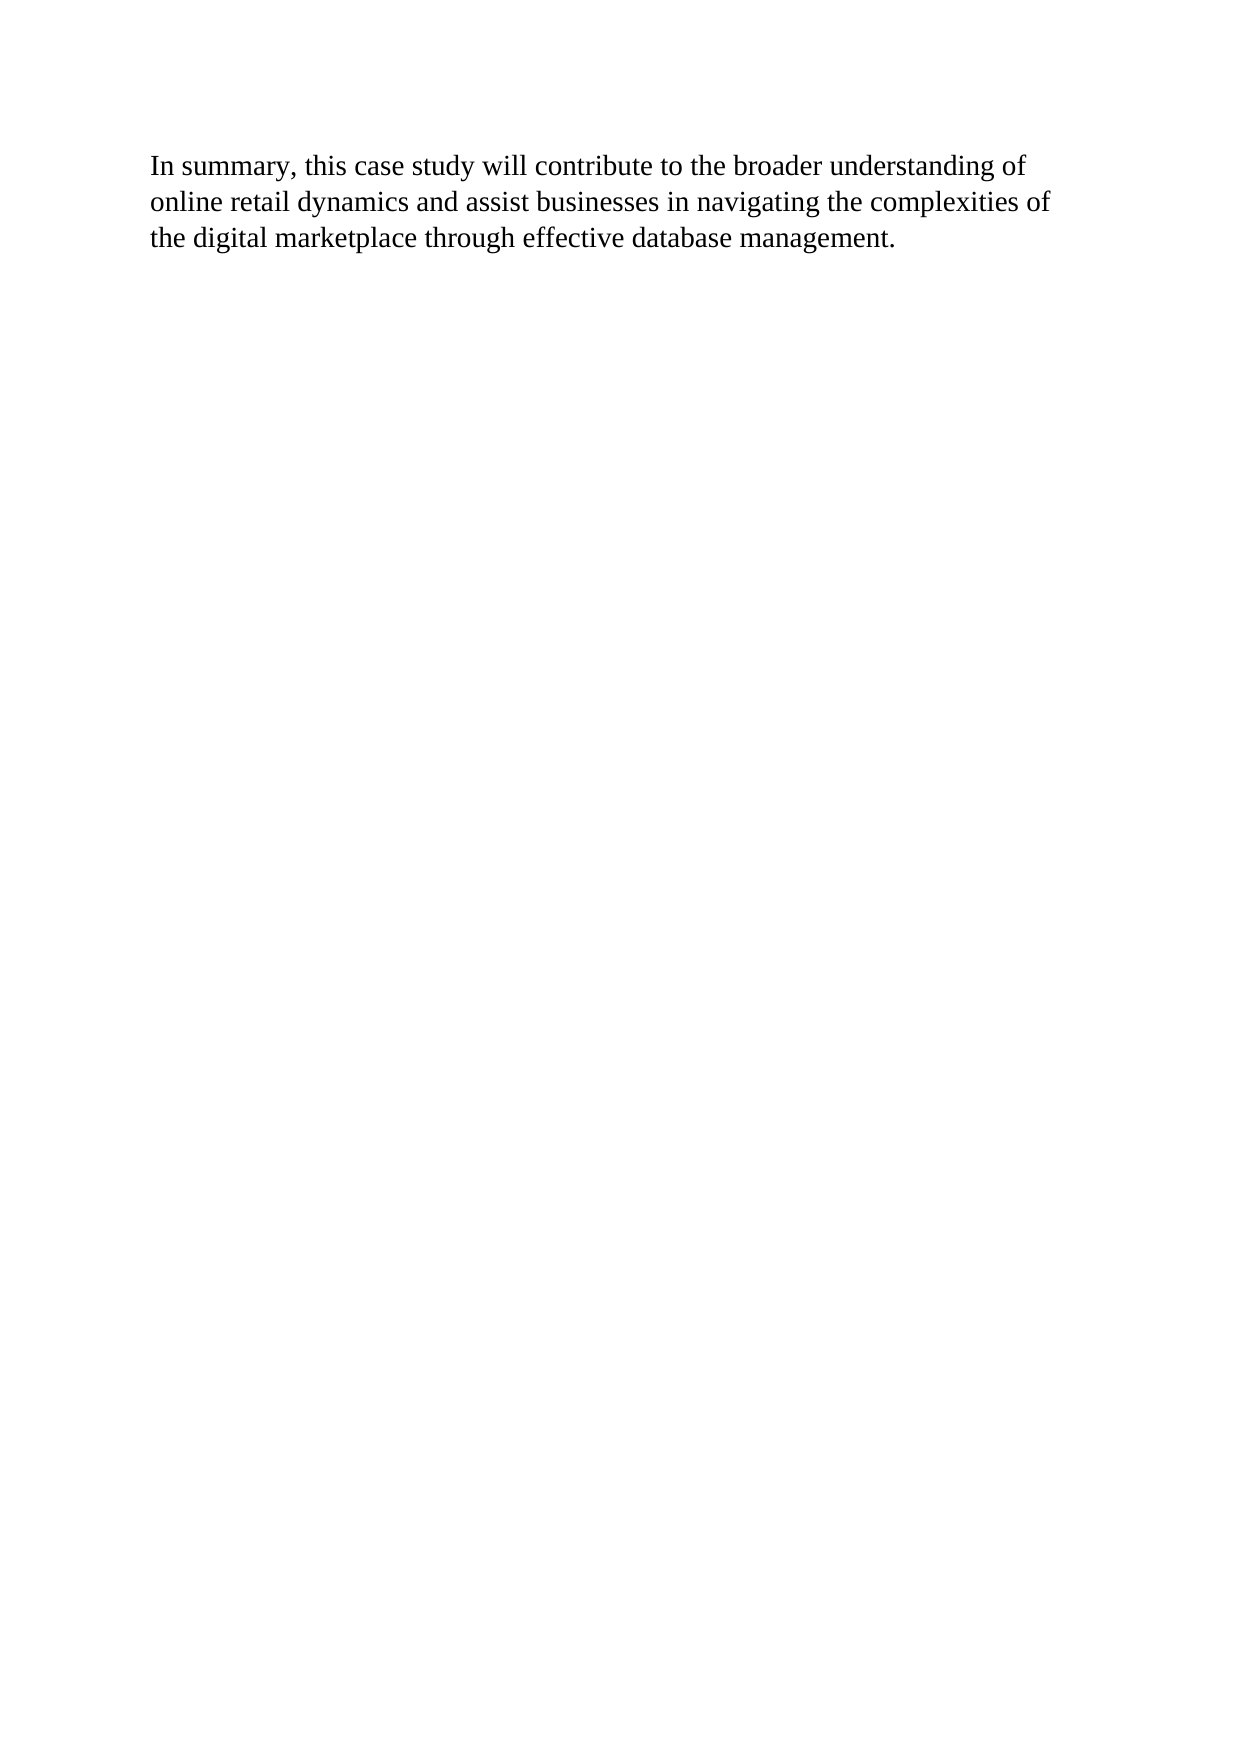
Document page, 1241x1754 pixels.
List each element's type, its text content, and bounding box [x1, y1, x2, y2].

text In summary, this case study will contribute to the broader understanding of online retail dynamics and assist businesses in navigating the complexities of the digital marketplace through effective database management. [150, 148, 1073, 254]
